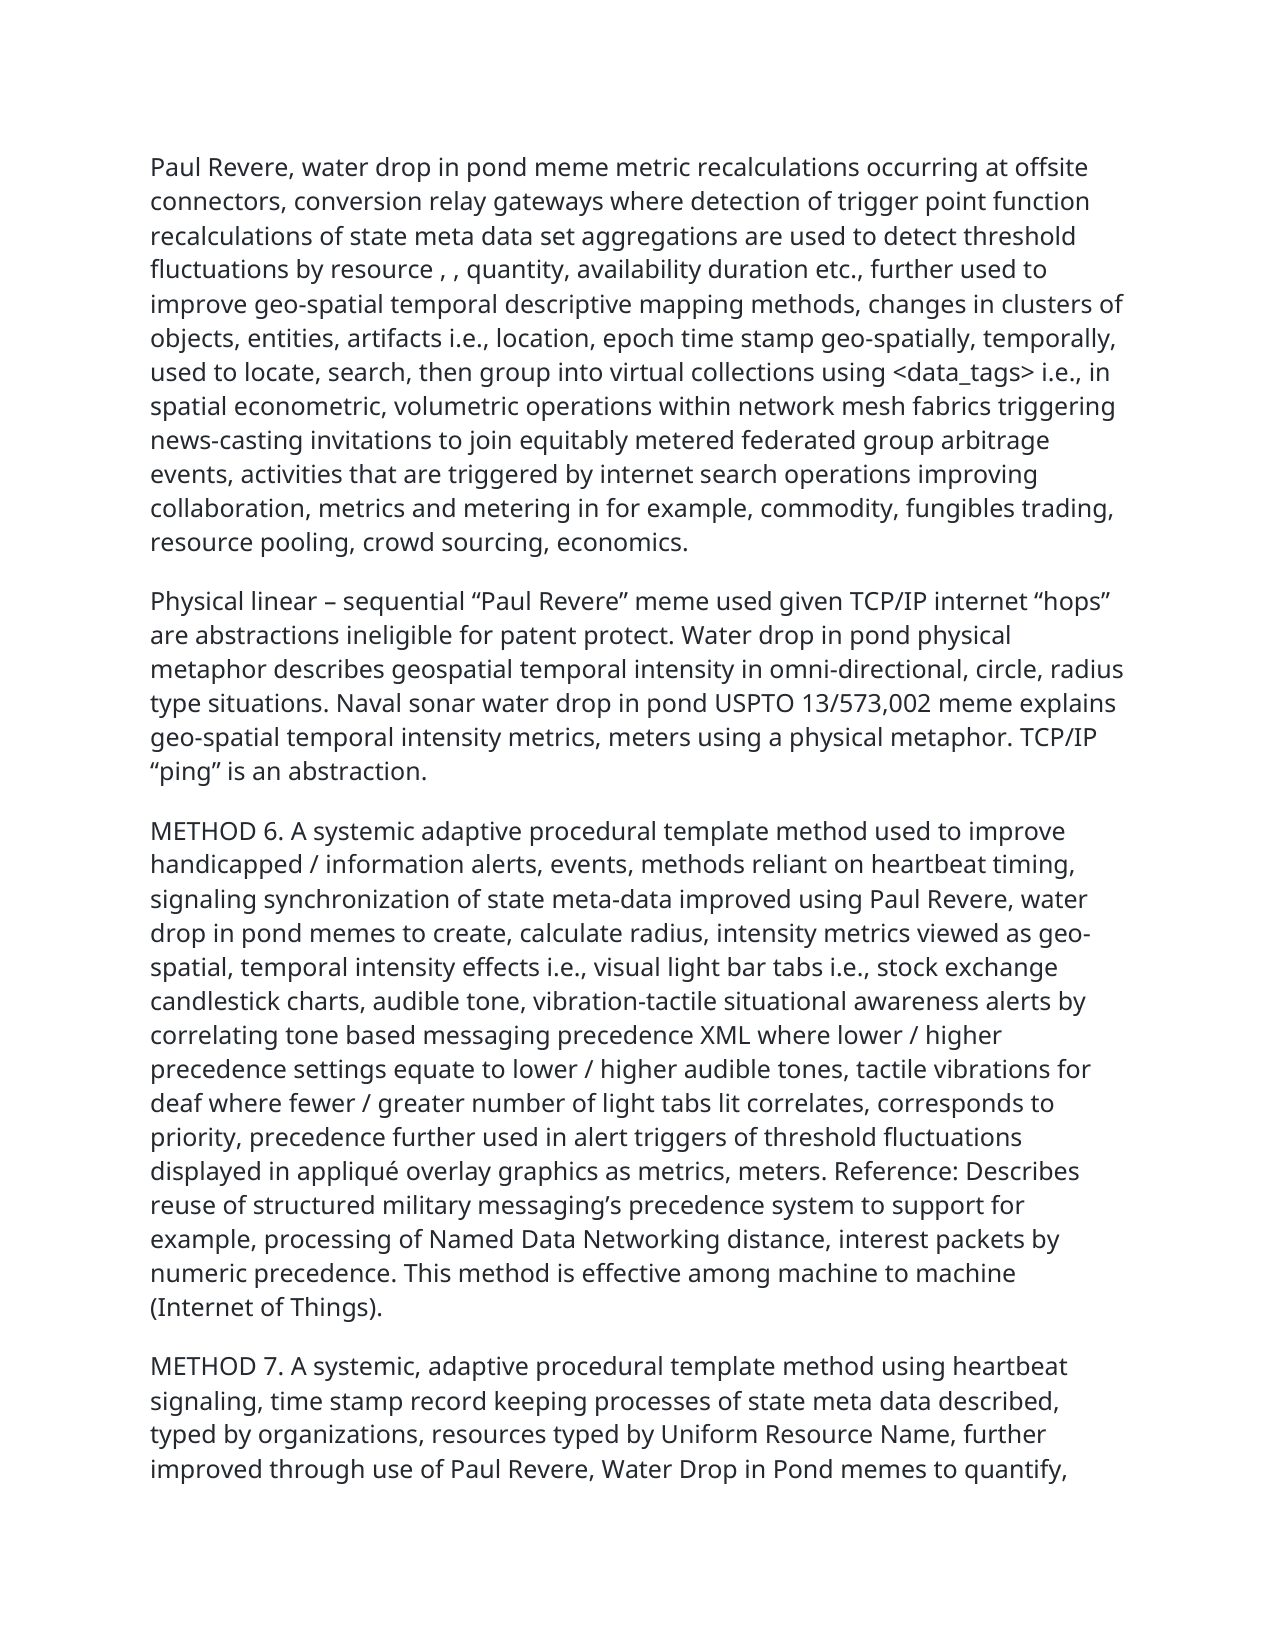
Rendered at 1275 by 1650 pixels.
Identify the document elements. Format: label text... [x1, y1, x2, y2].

text Physical linear – sequential “Paul Revere” meme used given TCP/IP internet “hops” are abstractions ineligible for patent protect. Water drop in pond physical metaphor describes geospatial temporal intensity in omni-directional, circle, radius type situations. Naval sonar water drop in pond USPTO 13/573,002 meme explains geo-spatial temporal intensity metrics, meters using a physical metaphor. TCP/IP “ping” is an abstraction. [150, 584, 1125, 788]
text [150, 150, 1125, 559]
text METHOD 6. A systemic adaptive procedural template method used to improve handicapped / information alerts, events, methods reliant on heartbeat timing, signaling synchronization of state meta-data improved using Paul Revere, water drop in pond memes to create, calculate radius, intensity metrics viewed as geo-spatial, temporal intensity effects i.e., visual light bar tabs i.e., stock exchange candlestick charts, audible tone, vibration-tactile situational awareness alerts by correlating tone based messaging precedence XML where lower / higher precedence settings equate to lower / higher audible tones, tactile vibrations for deaf where fewer / greater number of light tabs lit correlates, corresponds to priority, precedence further used in alert triggers of threshold fluctuations displayed in appliqué overlay graphics as metrics, meters. Reference: Describes reuse of structured military messaging’s precedence system to support for example, processing of Named Data Networking distance, interest packets by numeric precedence. This method is effective among machine to machine (Internet of Things). [150, 813, 1125, 1324]
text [150, 1349, 1125, 1485]
